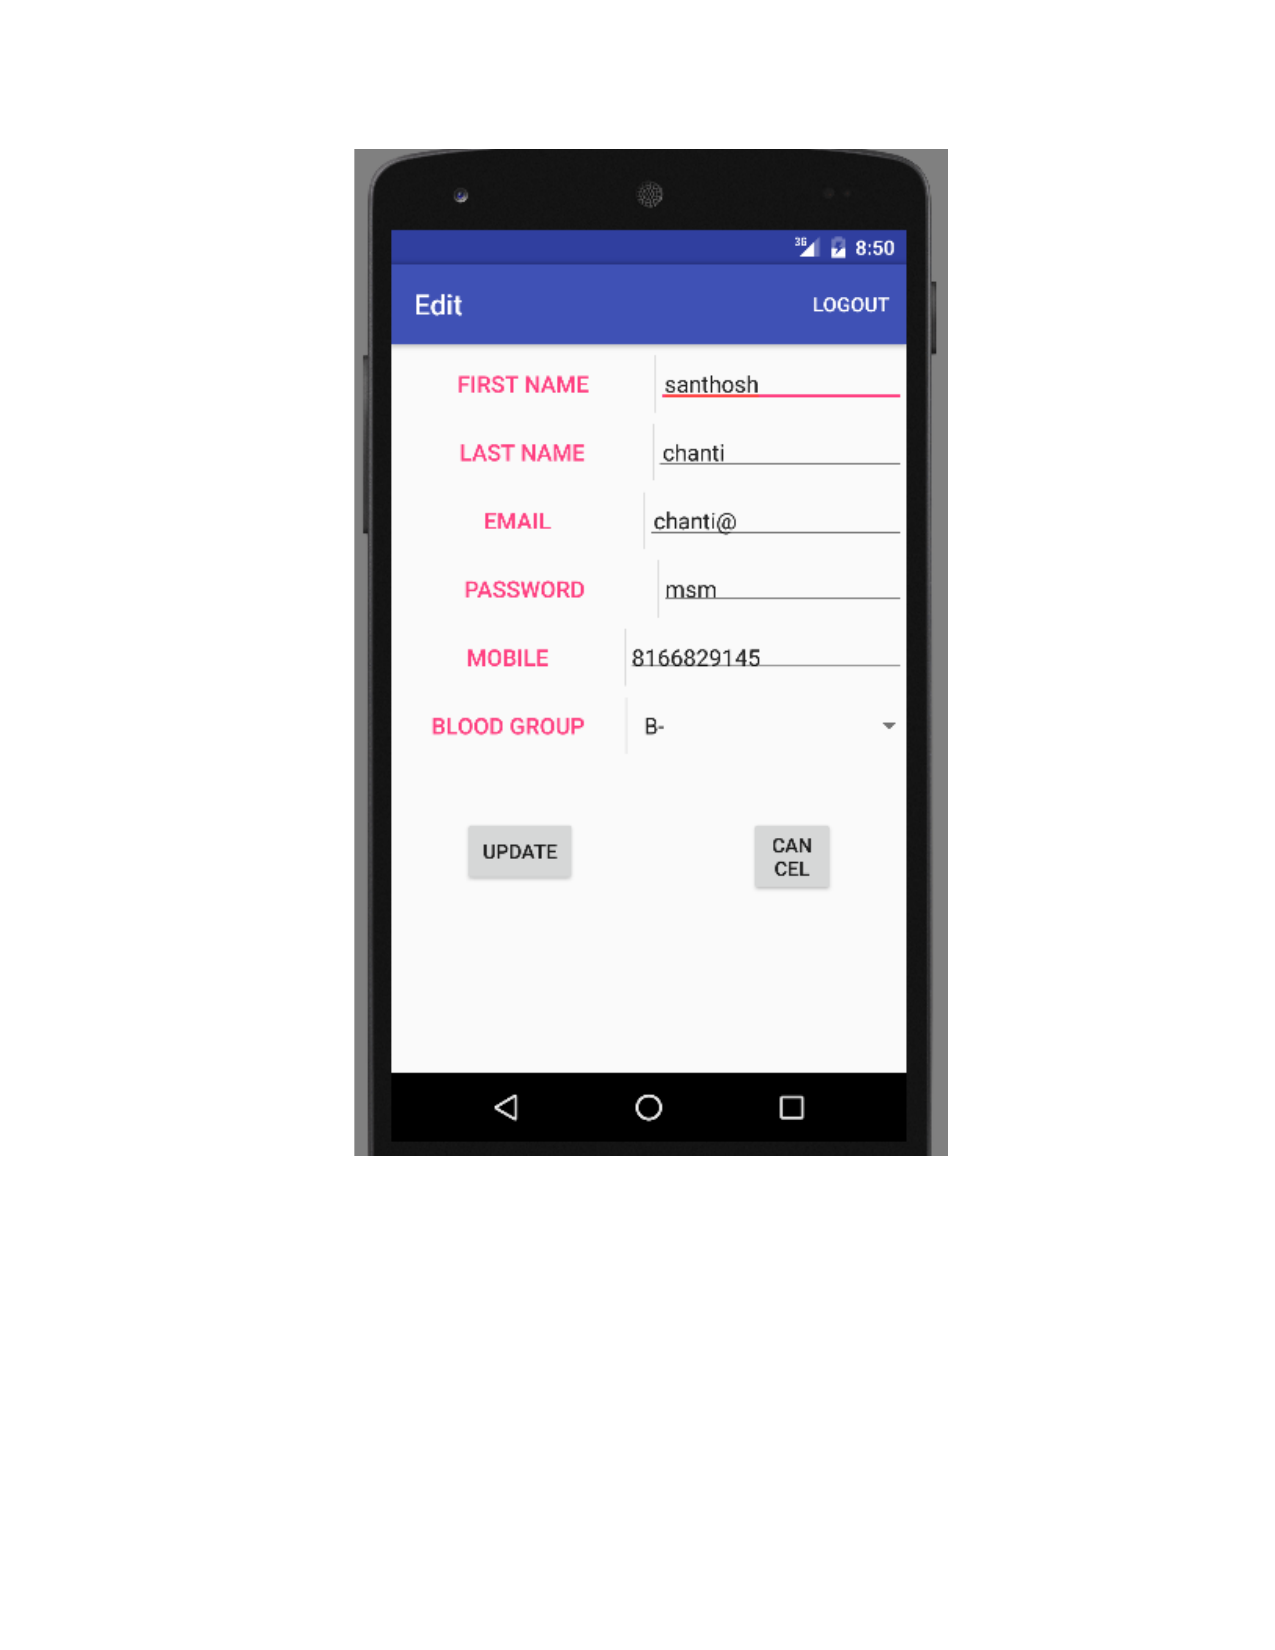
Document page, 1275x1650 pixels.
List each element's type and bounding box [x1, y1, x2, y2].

picture [354, 149, 948, 1156]
